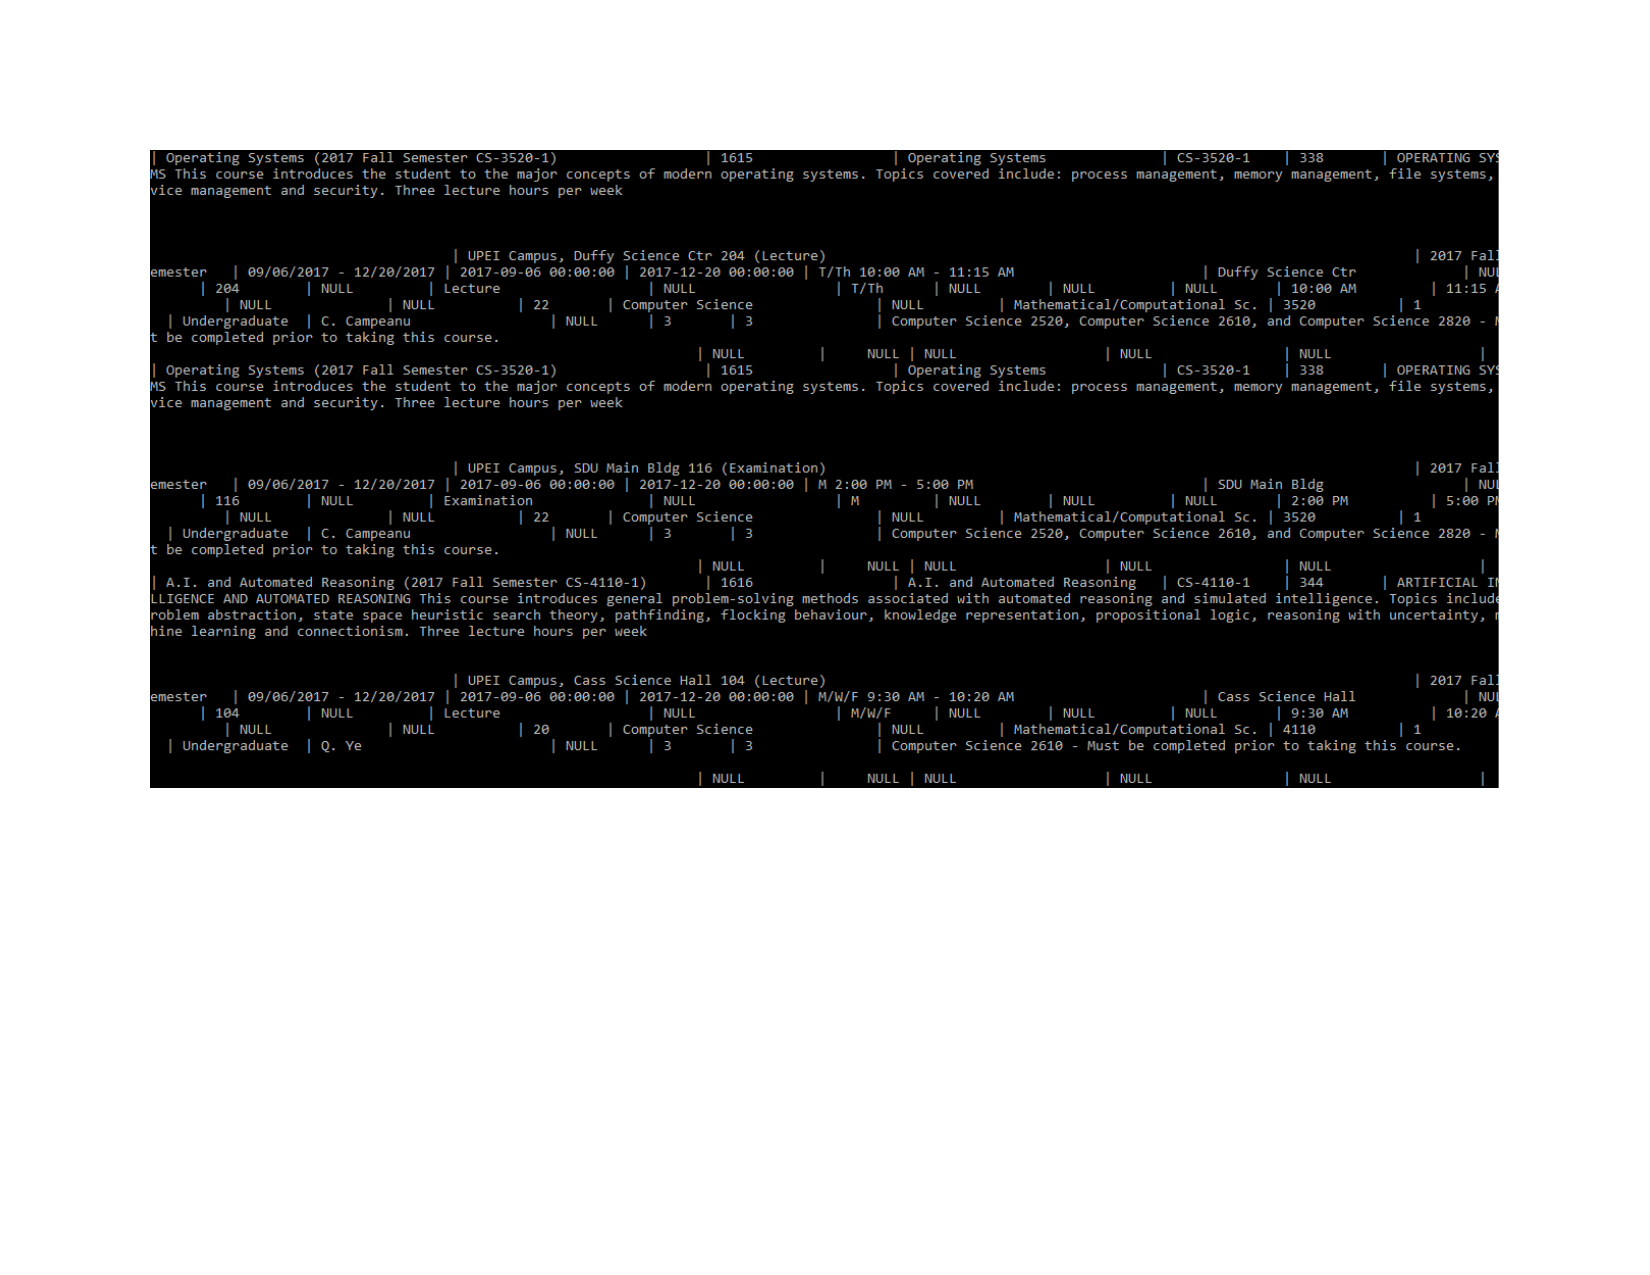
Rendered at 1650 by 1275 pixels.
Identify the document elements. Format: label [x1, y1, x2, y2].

picture [150, 150, 1499, 788]
